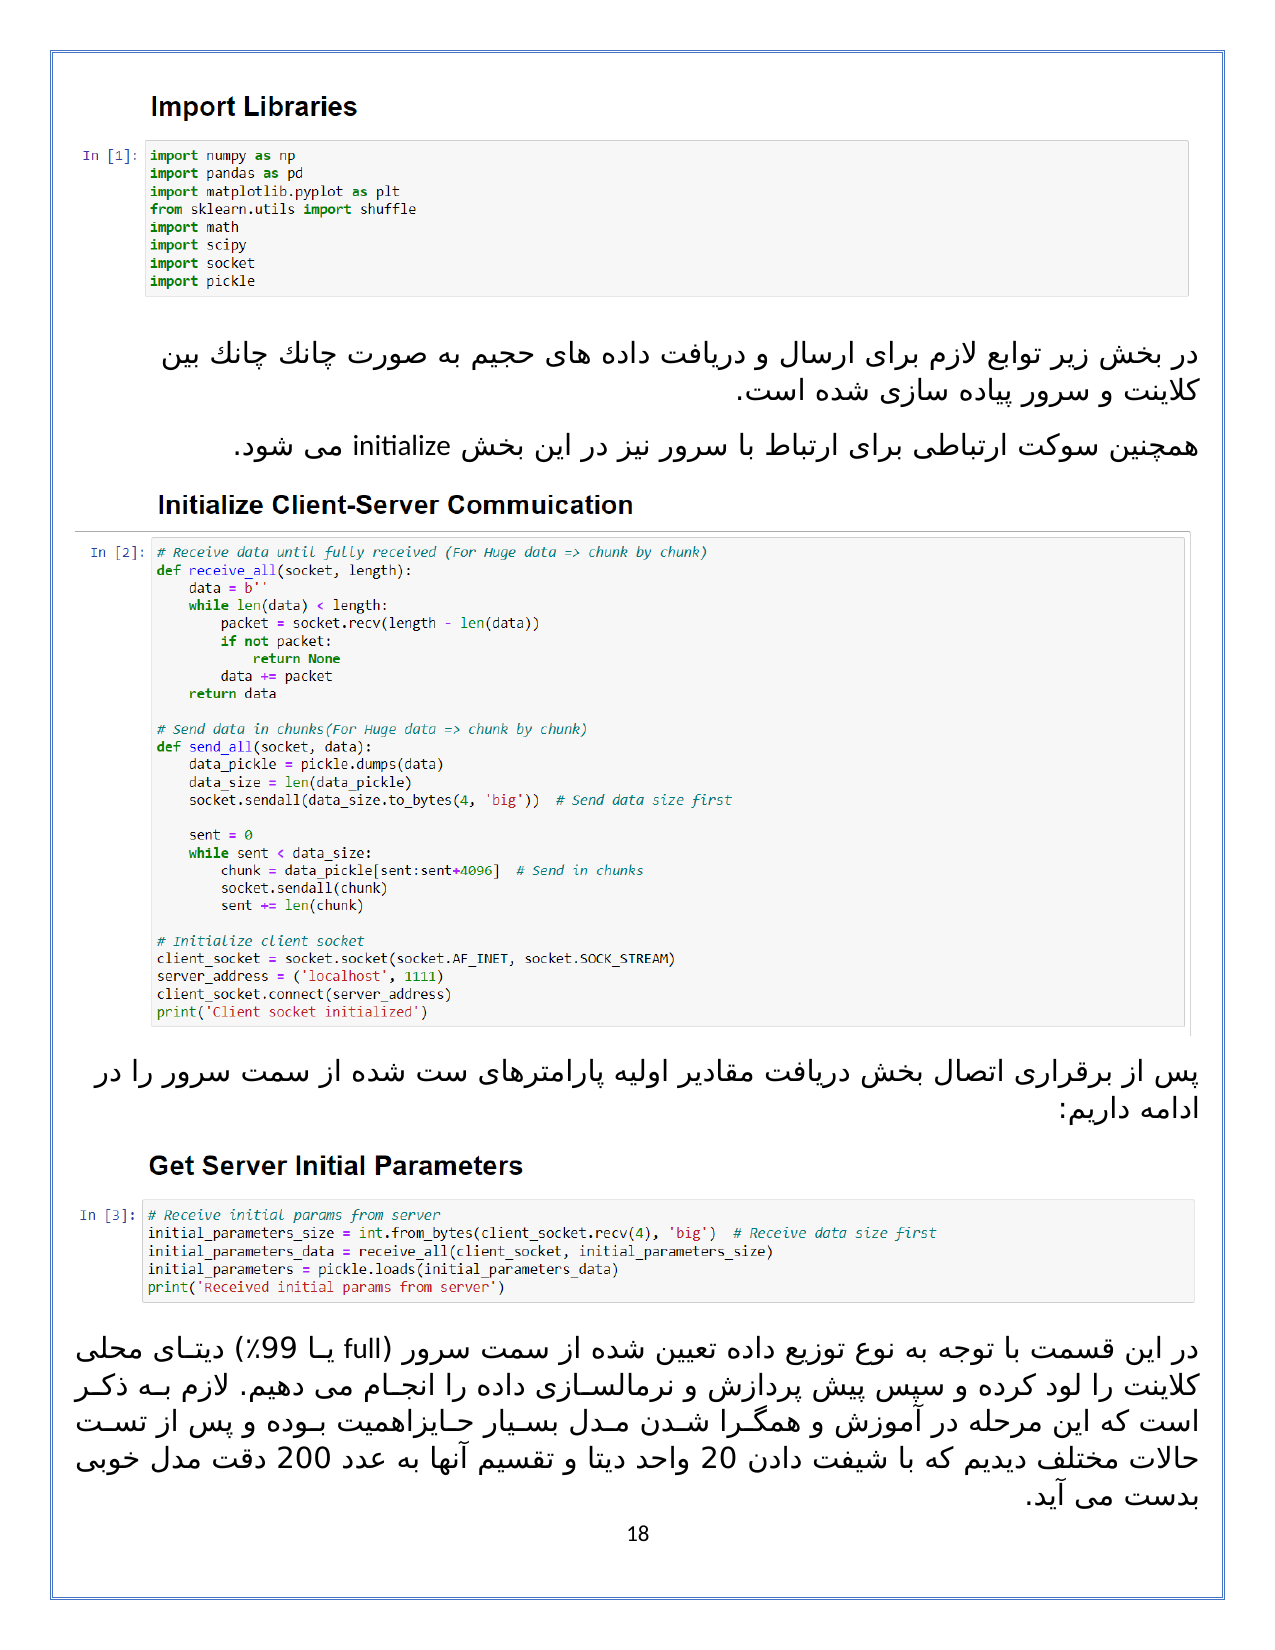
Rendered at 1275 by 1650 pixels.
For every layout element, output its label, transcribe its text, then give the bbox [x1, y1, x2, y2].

text در این قسمت با توجه به نوع توزیع داده تعیین شده از سمت سرور (full یا 99٪) دیتای محلی کلاینت را لود کرده و سپس پیش پردازش و نرمالسازی داده را انجام می دهیم. لازم به ذکر است که این مرحله در آموزش و همگرا شدن مدل بسیار حایزاهمیت بوده و پس از تست حالات مختلف دیدیم که با شیفت دادن 20 واحد دیتا و تقسیم آنها به عدد 200 دقت مدل خوبی بدست می آید. [75, 1330, 1200, 1512]
picture [75, 1144, 1200, 1311]
text پس از برقراری اتصال بخش دریافت مقادیر اولیه پارامترهای ست شده از سمت سرور را در ادامه داریم: [75, 1054, 1200, 1125]
text همچنین سوکت ارتباطی برای ارتباط با سرور نیز در این بخش initialize می شود. [75, 427, 1200, 462]
picture [75, 482, 1200, 1036]
picture [57, 75, 1200, 318]
text در بخش زیر توابع لازم برای ارسال و دریافت داده های حجیم به صورت چانك چانك بین کلاینت و سرور پیاده سازی شده است. [75, 337, 1200, 407]
